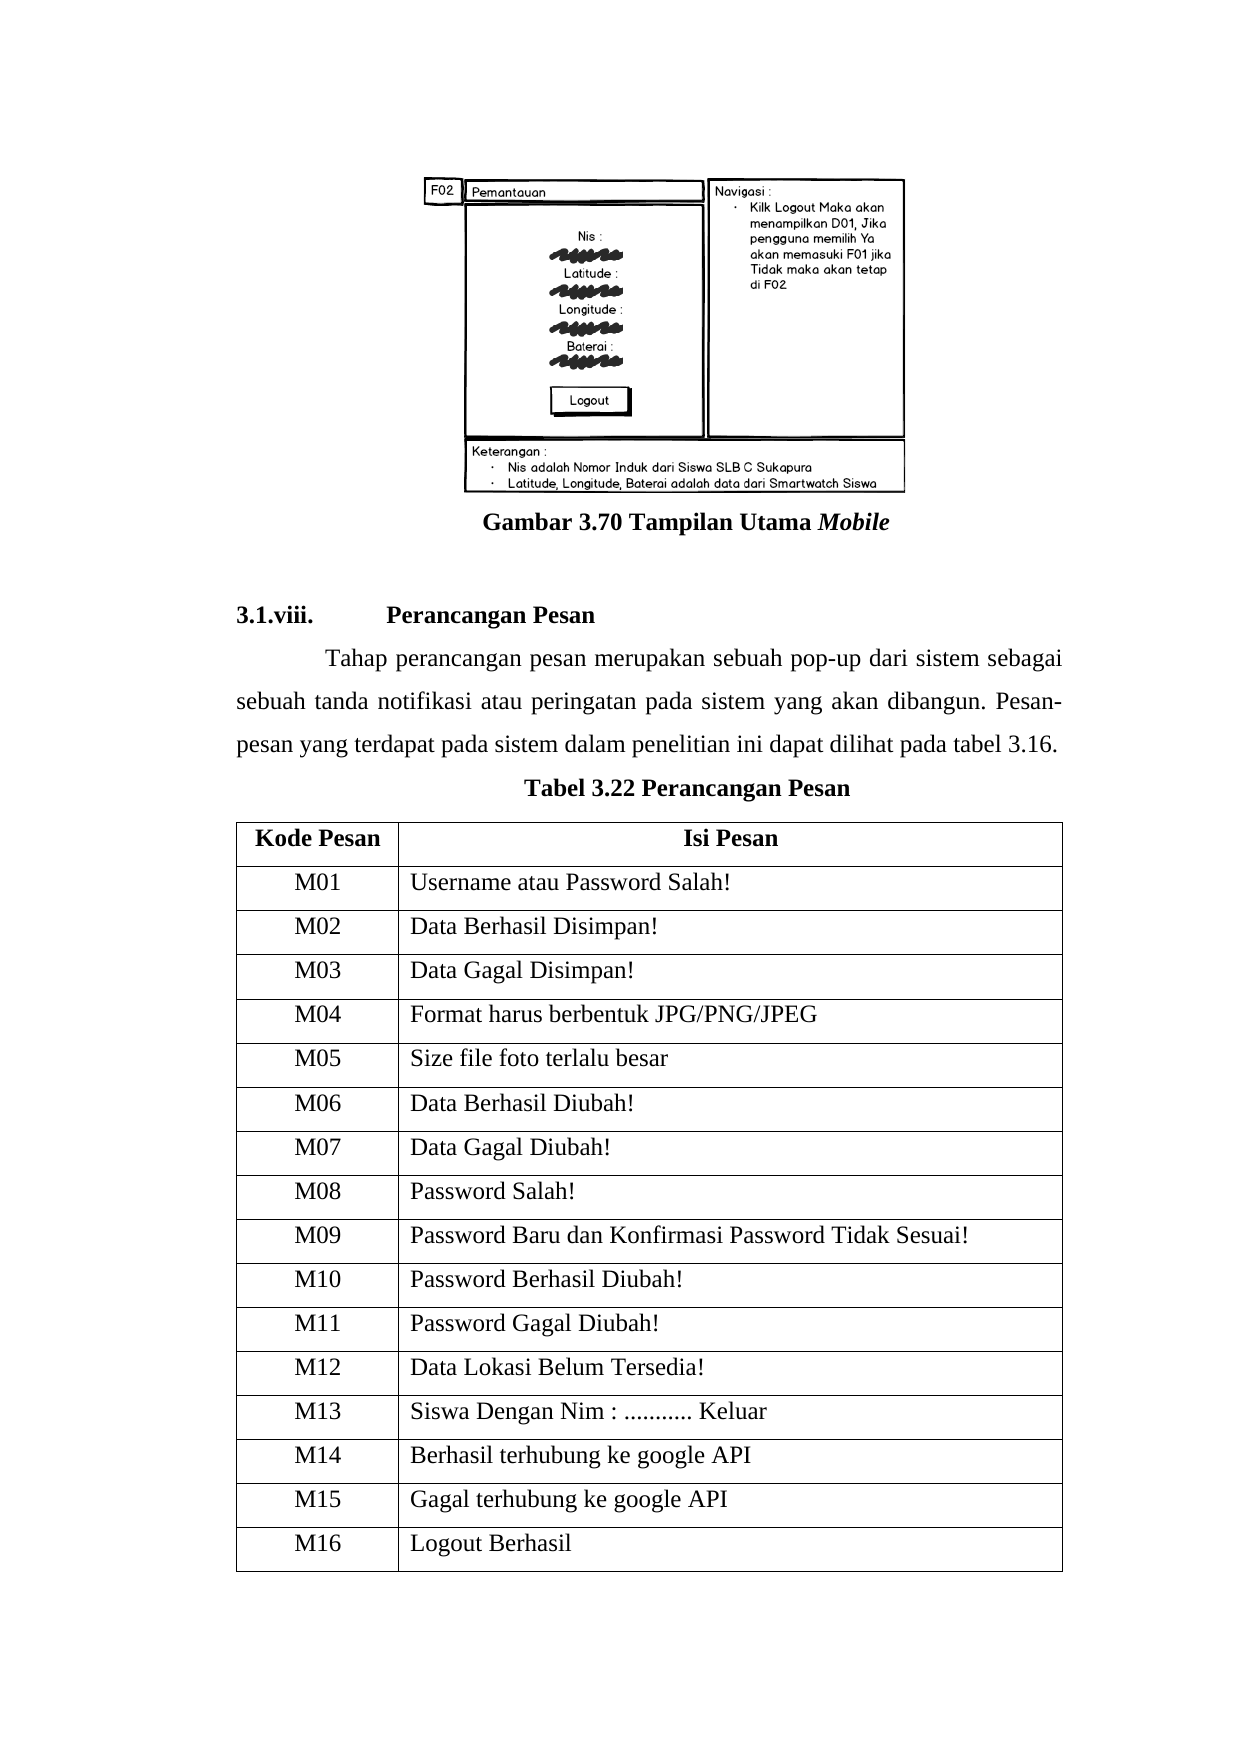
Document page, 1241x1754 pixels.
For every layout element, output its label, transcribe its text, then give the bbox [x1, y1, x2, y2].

table_cell Data Gagal Diubah! [399, 1132, 1062, 1175]
subtitle Perancangan Pesan [236, 600, 1063, 629]
table_cell M14 [237, 1440, 398, 1483]
table_header Isi Pesan [399, 823, 1062, 866]
text Tabel 3.22 Perancangan Pesan [236, 773, 1063, 801]
table_cell M03 [237, 955, 398, 998]
table_cell M16 [237, 1528, 398, 1571]
table_cell Data Lokasi Belum Tersedia! [399, 1352, 1062, 1395]
table_cell Berhasil terhubung ke google API [399, 1440, 1062, 1483]
table_cell Data Berhasil Diubah! [399, 1088, 1062, 1131]
table_cell Password Gagal Diubah! [399, 1308, 1062, 1351]
table_cell M07 [237, 1132, 398, 1175]
table_cell M10 [237, 1264, 398, 1307]
table_cell Logout Berhasil [399, 1528, 1062, 1571]
table_cell M11 [237, 1308, 398, 1351]
table_cell M08 [237, 1176, 398, 1219]
table_cell Siswa Dengan Nim : ........... Keluar [399, 1396, 1062, 1439]
picture [423, 177, 905, 493]
table_cell Size file foto terlalu besar [399, 1044, 1062, 1087]
table_cell M05 [237, 1044, 398, 1087]
list Tahap perancangan pesan merupakan sebuah pop-up dari sistem sebagai sebuah tanda notifikasi atau peringatan pada sistem yang akan dibangun. Pesan-pesan yang terdapat pada sistem dalam penelitian ini dapat dilihat pada tabel 3.16. [236, 643, 1063, 758]
text Gambar 3.70 Tampilan Utama Mobile [236, 507, 1063, 536]
table_cell Data Berhasil Disimpan! [399, 911, 1062, 954]
table_cell M13 [237, 1396, 398, 1439]
table_cell M04 [237, 1000, 398, 1042]
table_cell M02 [237, 911, 398, 954]
table_cell Username atau Password Salah! [399, 867, 1062, 910]
table_cell M06 [237, 1088, 398, 1131]
table_header Kode Pesan [237, 823, 398, 866]
table_cell M01 [237, 867, 398, 910]
table_cell Password Berhasil Diubah! [399, 1264, 1062, 1307]
table_cell Data Gagal Disimpan! [399, 955, 1062, 998]
table_cell Format harus berbentuk JPG/PNG/JPEG [399, 1000, 1062, 1042]
table_cell Gagal terhubung ke google API [399, 1484, 1062, 1527]
table_cell M12 [237, 1352, 398, 1395]
table_cell Password Salah! [399, 1176, 1062, 1219]
table_cell M09 [237, 1220, 398, 1263]
table_cell Password Baru dan Konfirmasi Password Tidak Sesuai! [399, 1220, 1062, 1263]
table_cell M15 [237, 1484, 398, 1527]
